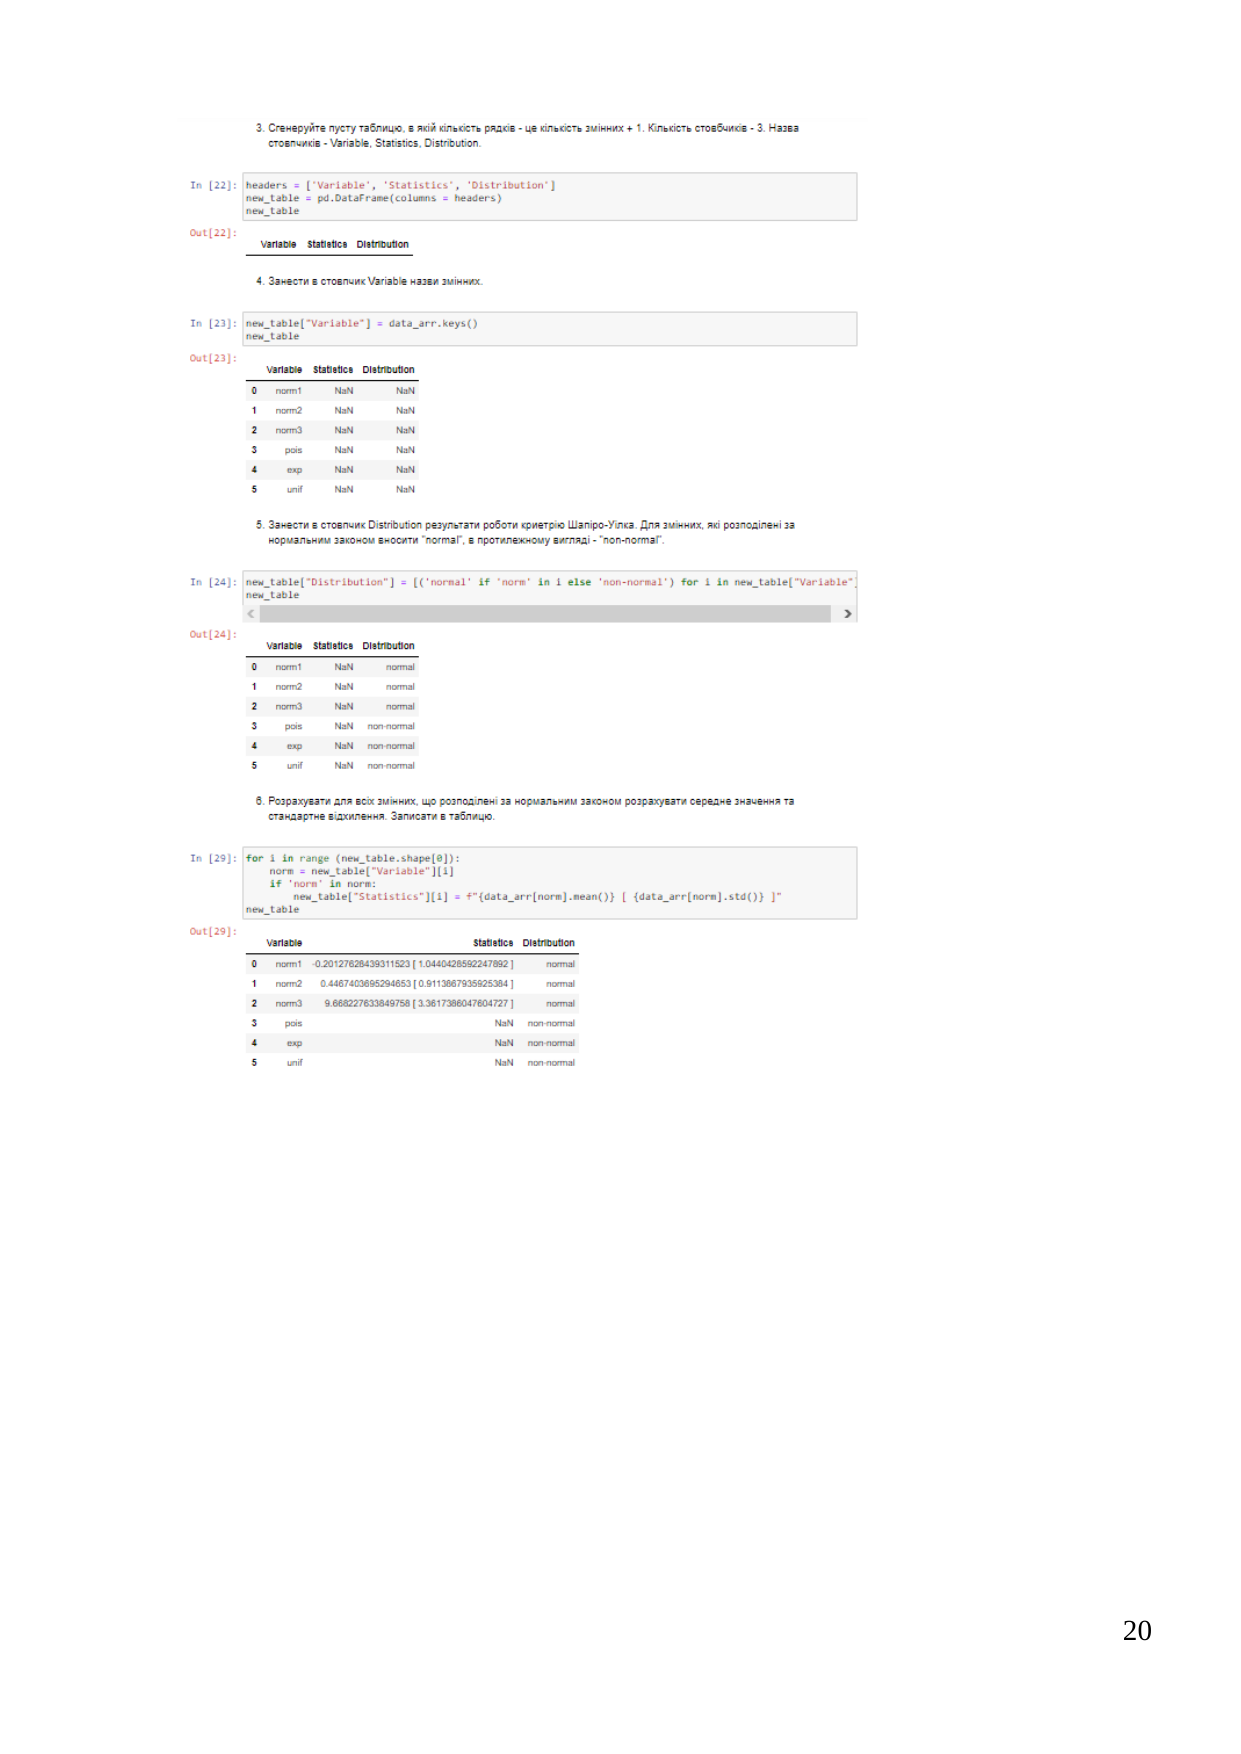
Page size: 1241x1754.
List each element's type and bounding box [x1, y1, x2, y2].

picture [177, 118, 868, 1083]
